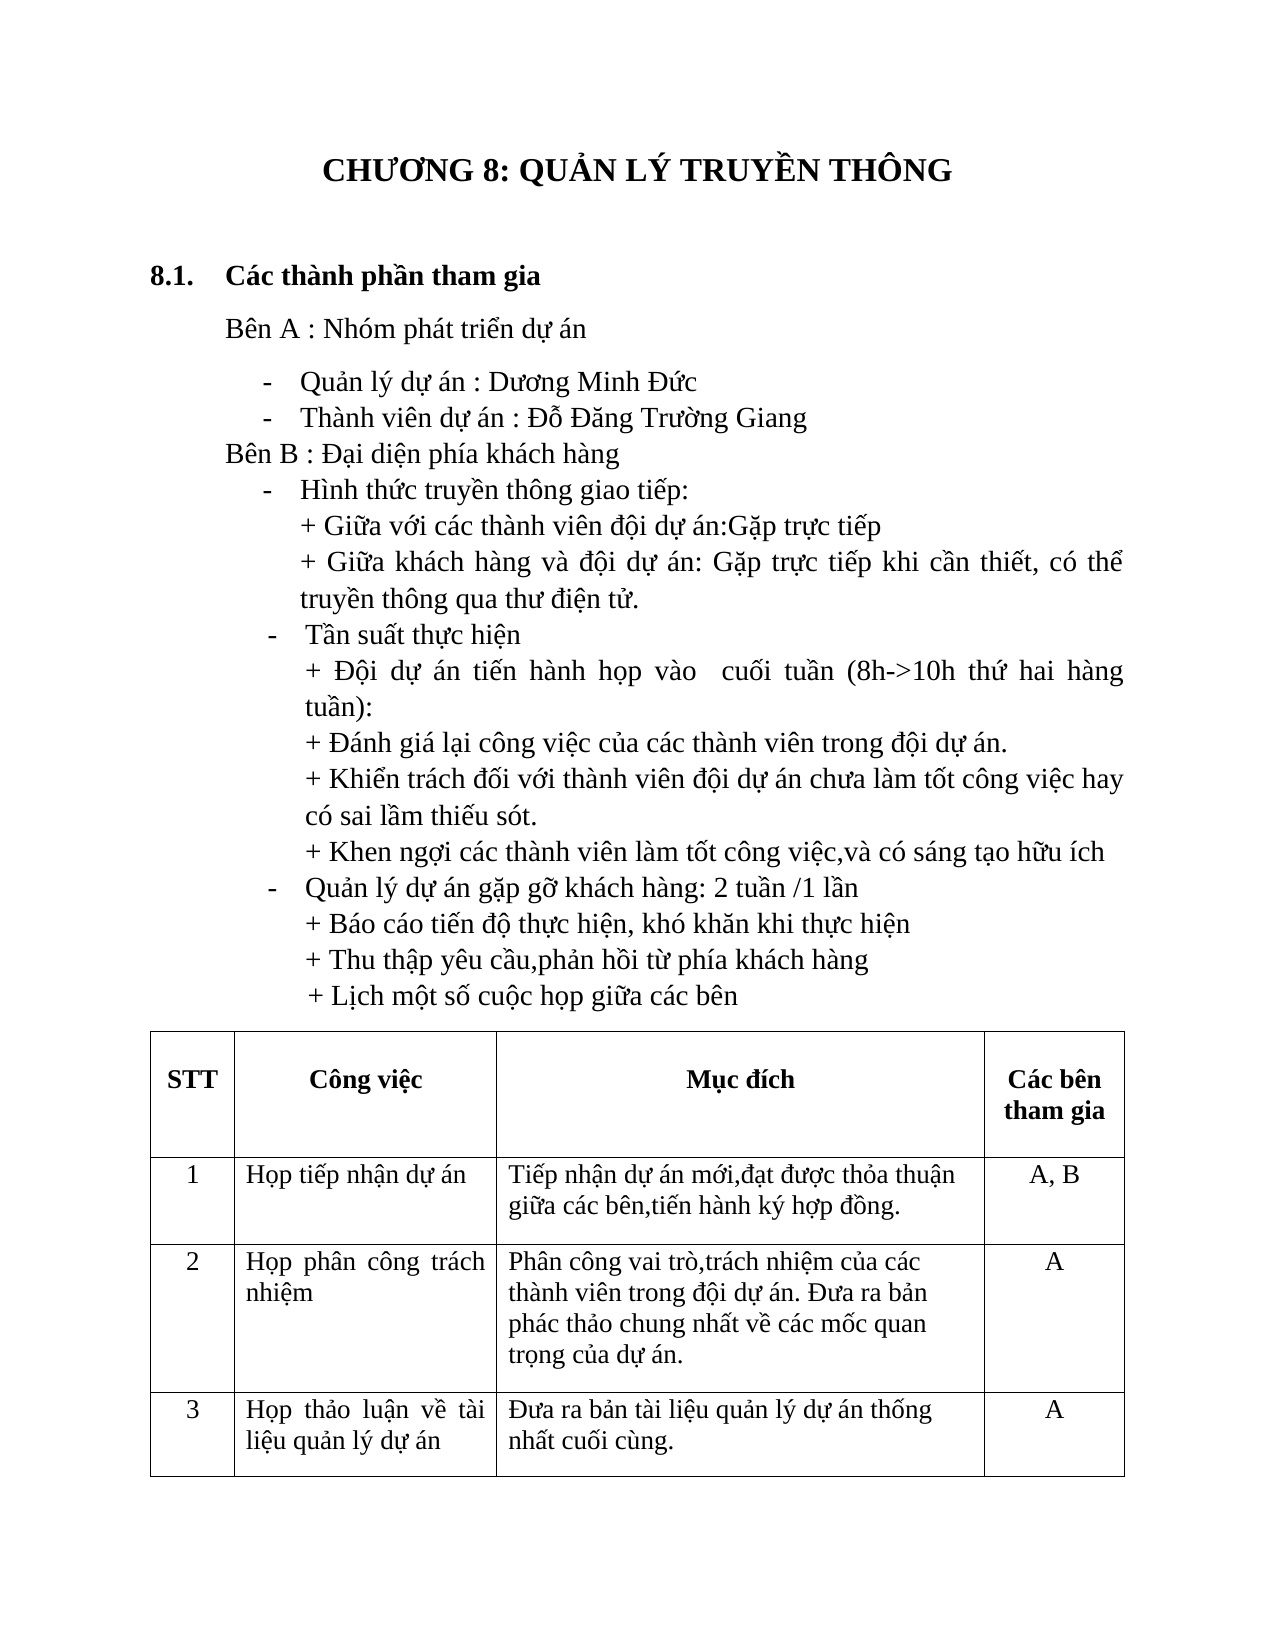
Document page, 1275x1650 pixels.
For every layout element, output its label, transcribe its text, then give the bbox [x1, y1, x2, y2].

list + Đội dự án tiến hành họp vào cuối tuần (8h->10h thứ hai hàng tuần): [305, 653, 1125, 723]
table_cell A [985, 1393, 1124, 1476]
list + Giữa khách hàng và đội dự án: Gặp trực tiếp khi cần thiết, có thể truyền thông qua thư điện tử. [300, 544, 1125, 614]
table_header Mục đích [497, 1032, 984, 1157]
list + Khen ngợi các thành viên làm tốt công việc,và có sáng tạo hữu ích [305, 834, 1125, 867]
list + Giữa với các thành viên đội dự án:Gặp trực tiếp [300, 508, 1125, 542]
table_cell Đưa ra bản tài liệu quản lý dự án thống nhất cuối cùng. [497, 1393, 984, 1476]
list Quản lý dự án gặp gỡ khách hàng: 2 tuần /1 lần [267, 870, 1125, 903]
table_cell Họp phân công trách nhiệm [235, 1245, 496, 1392]
table_cell 1 [151, 1158, 234, 1244]
list + Báo cáo tiến độ thực hiện, khó khăn khi thực hiện [305, 906, 1125, 939]
list Các thành phần tham gia [150, 258, 1125, 292]
list Tần suất thực hiện [267, 617, 1125, 650]
table_cell Tiếp nhận dự án mới,đạt được thỏa thuận giữa các bên,tiến hành ký hợp đồng. [497, 1158, 984, 1244]
text CHƯƠNG 8: QUẢN LÝ TRUYỀN THÔNG [150, 150, 1125, 188]
table_cell Họp tiếp nhận dự án [235, 1158, 496, 1244]
list Thành viên dự án : Đỗ Đăng Trường Giang [262, 400, 1125, 433]
list Bên B : Đại diện phía khách hàng [225, 436, 1125, 470]
table_cell Họp thảo luận về tài liệu quản lý dự án [235, 1393, 496, 1476]
table_cell A, B [985, 1158, 1124, 1244]
list Hình thức truyền thông giao tiếp: [262, 472, 1125, 506]
table_header Các bên tham gia [985, 1032, 1124, 1157]
table_header STT [151, 1032, 234, 1157]
table_header Công việc [235, 1032, 496, 1157]
list + Thu thập yêu cầu,phản hồi từ phía khách hàng [305, 942, 1125, 976]
table_cell A [985, 1245, 1124, 1392]
table_cell Phân công vai trò,trách nhiệm của các thành viên trong đội dự án. Đưa ra bản phác thảo chung nhất về các mốc quan trọng của dự án. [497, 1245, 984, 1392]
table_cell 3 [151, 1393, 234, 1476]
list + Khiển trách đối với thành viên đội dự án chưa làm tốt công việc hay có sai lầm thiếu sót. [305, 761, 1125, 831]
list + Lịch một số cuộc họp giữa các bên [225, 978, 1125, 1012]
table_cell 2 [151, 1245, 234, 1392]
list + Đánh giá lại công việc của các thành viên trong đội dự án. [305, 725, 1125, 759]
list Quản lý dự án : Dương Minh Đức [262, 364, 1125, 397]
text Bên A : Nhóm phát triển dự án [150, 311, 1125, 344]
